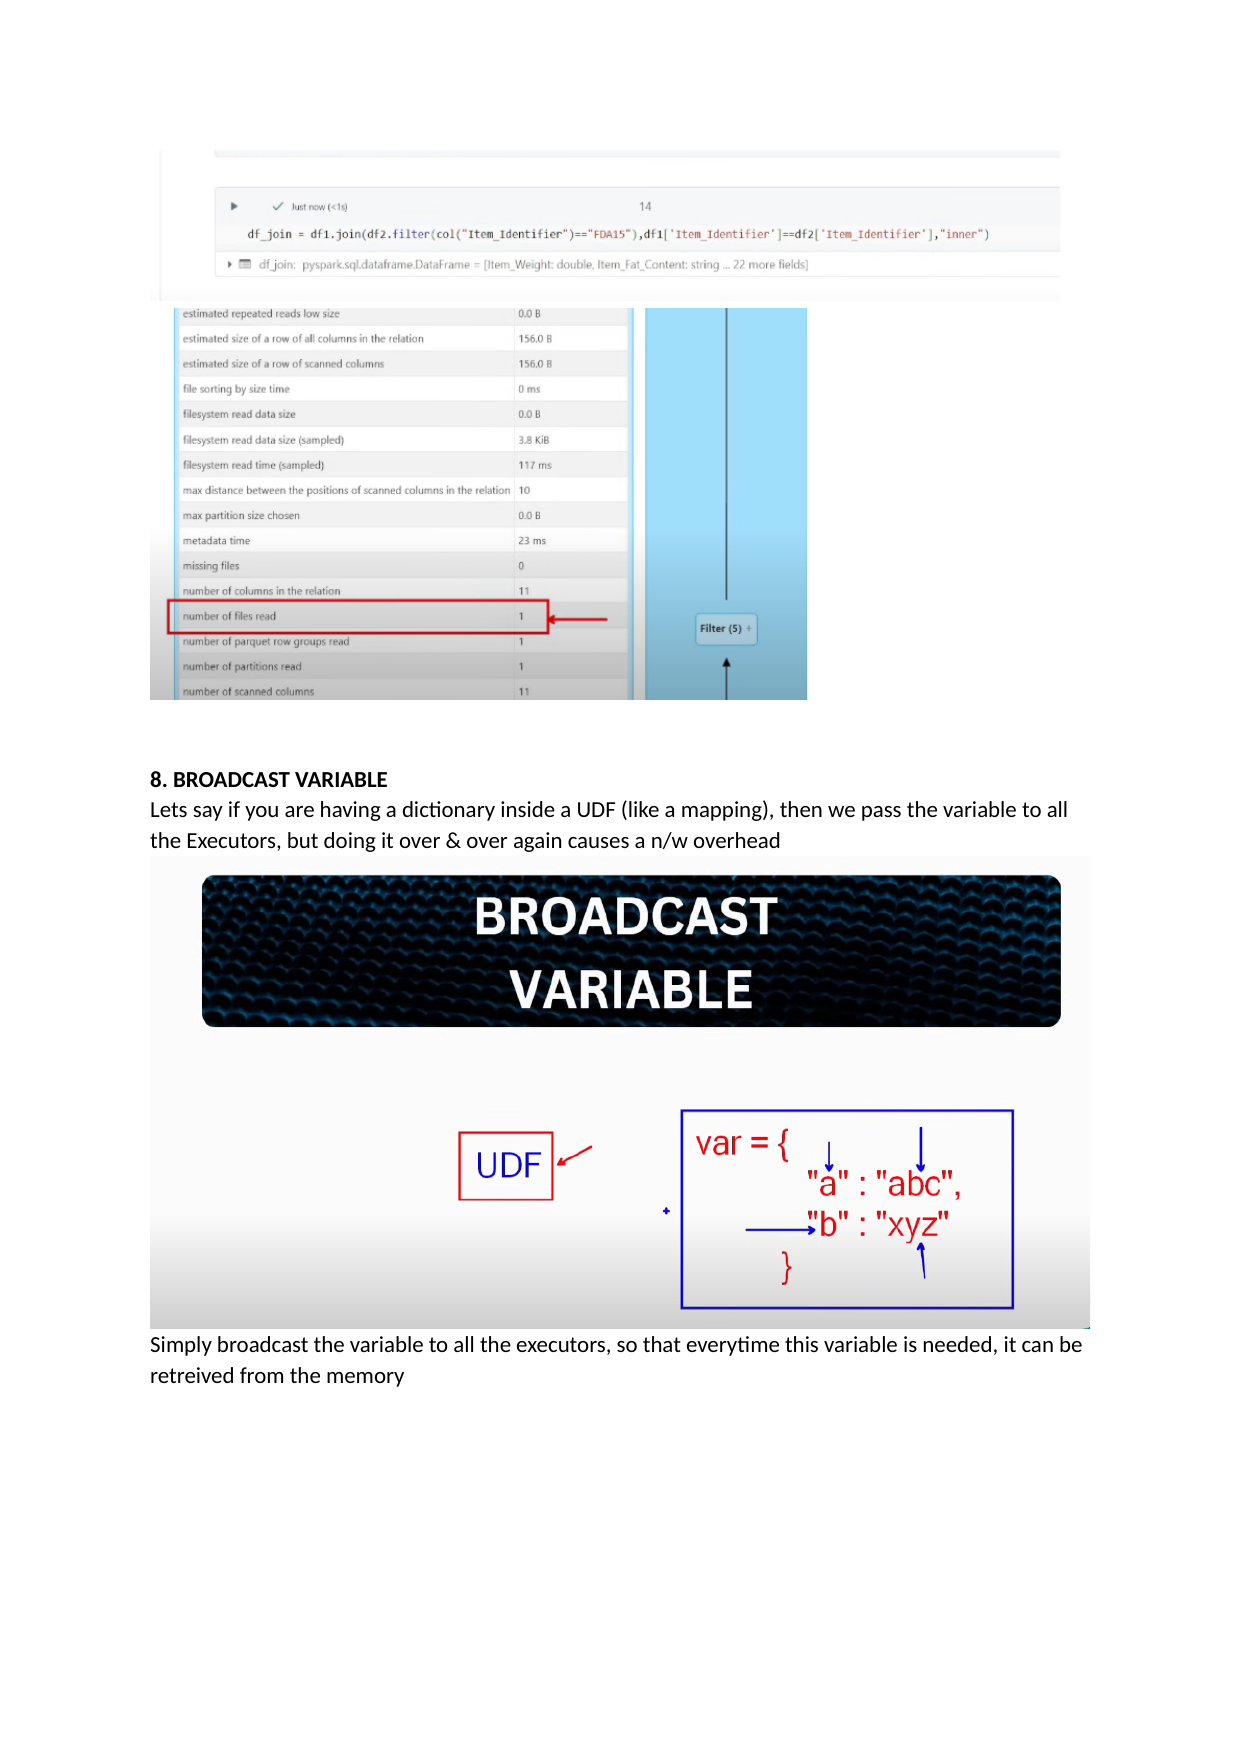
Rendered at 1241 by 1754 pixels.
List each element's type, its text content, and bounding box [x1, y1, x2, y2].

picture [150, 856, 1091, 1329]
picture [150, 150, 1061, 301]
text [150, 1329, 1090, 1389]
picture [150, 308, 808, 700]
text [150, 150, 1090, 699]
